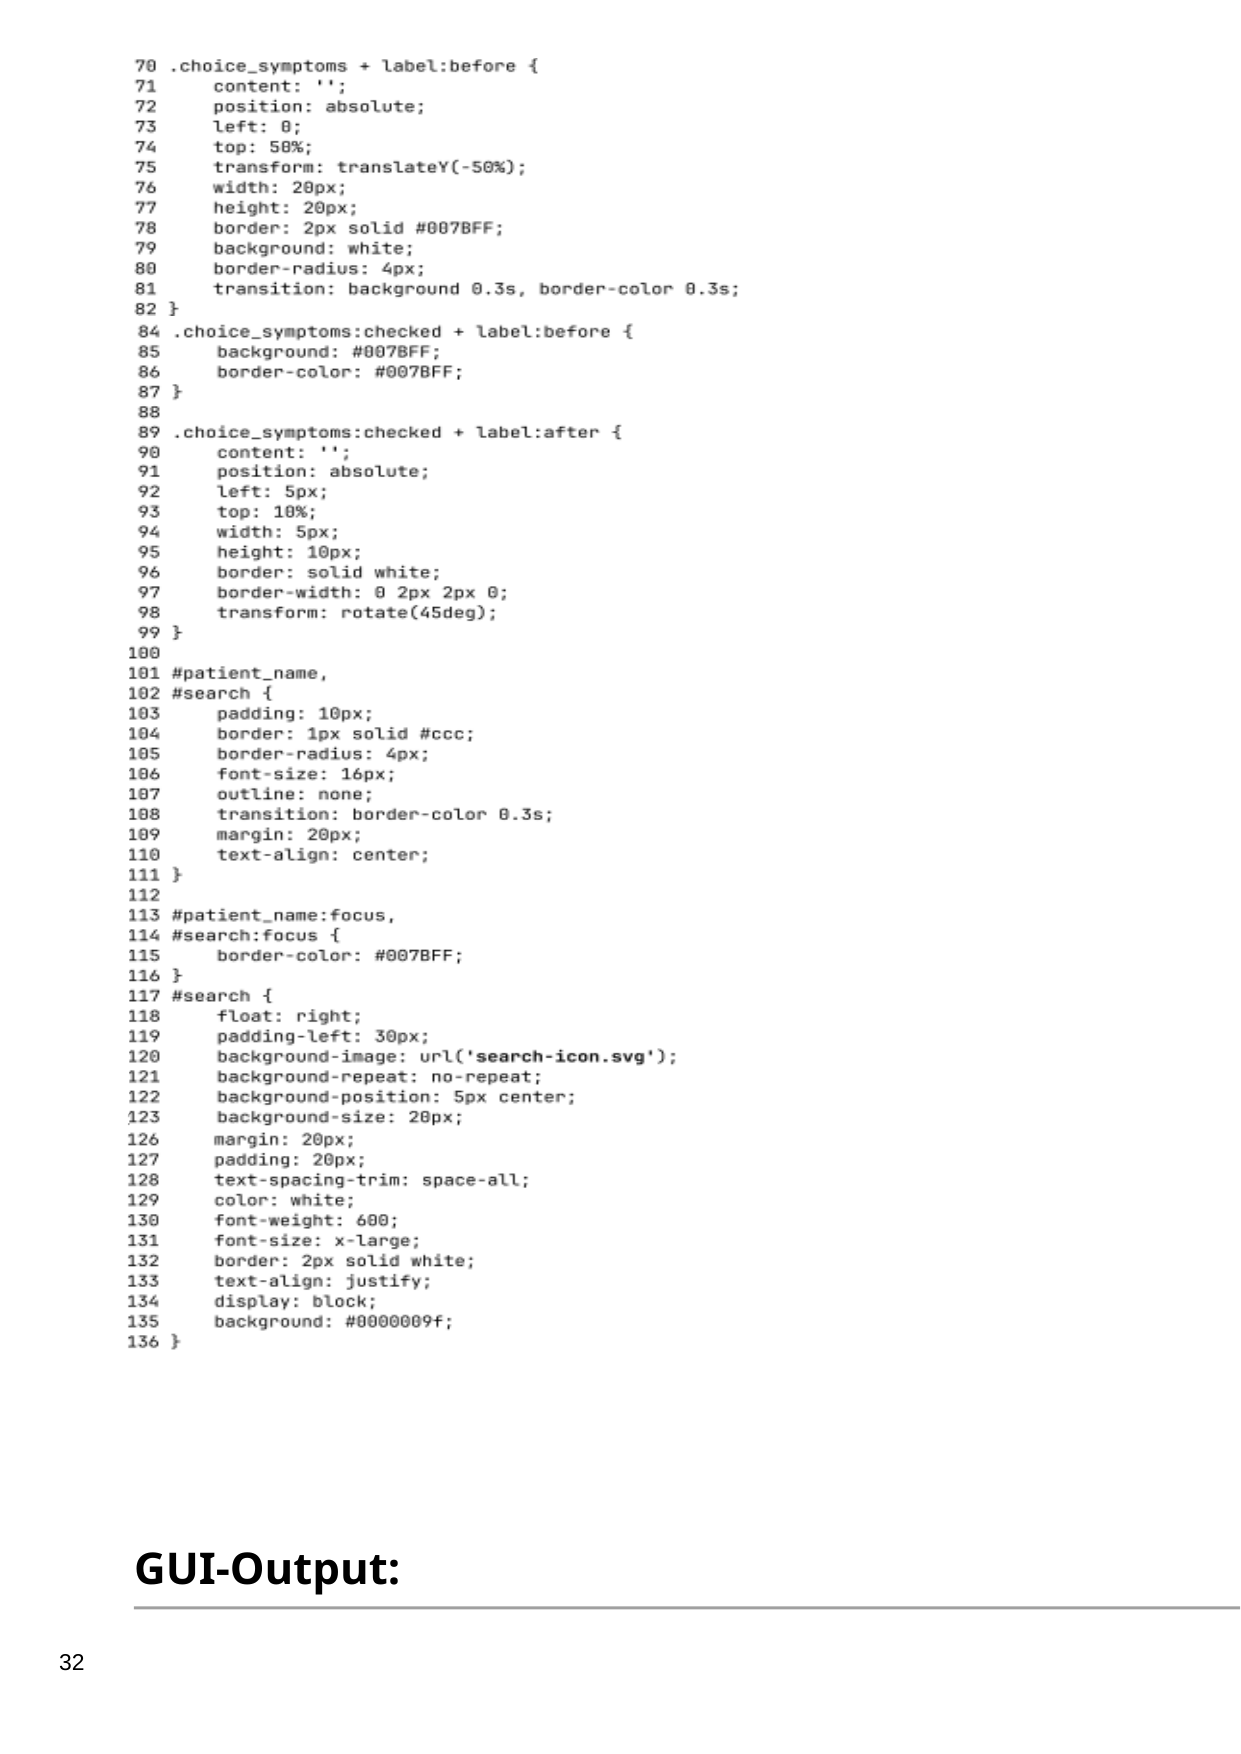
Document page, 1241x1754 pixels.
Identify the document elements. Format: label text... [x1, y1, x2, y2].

picture [133, 58, 768, 316]
picture [127, 323, 762, 1356]
text GUI-Output: [134, 1538, 1181, 1597]
